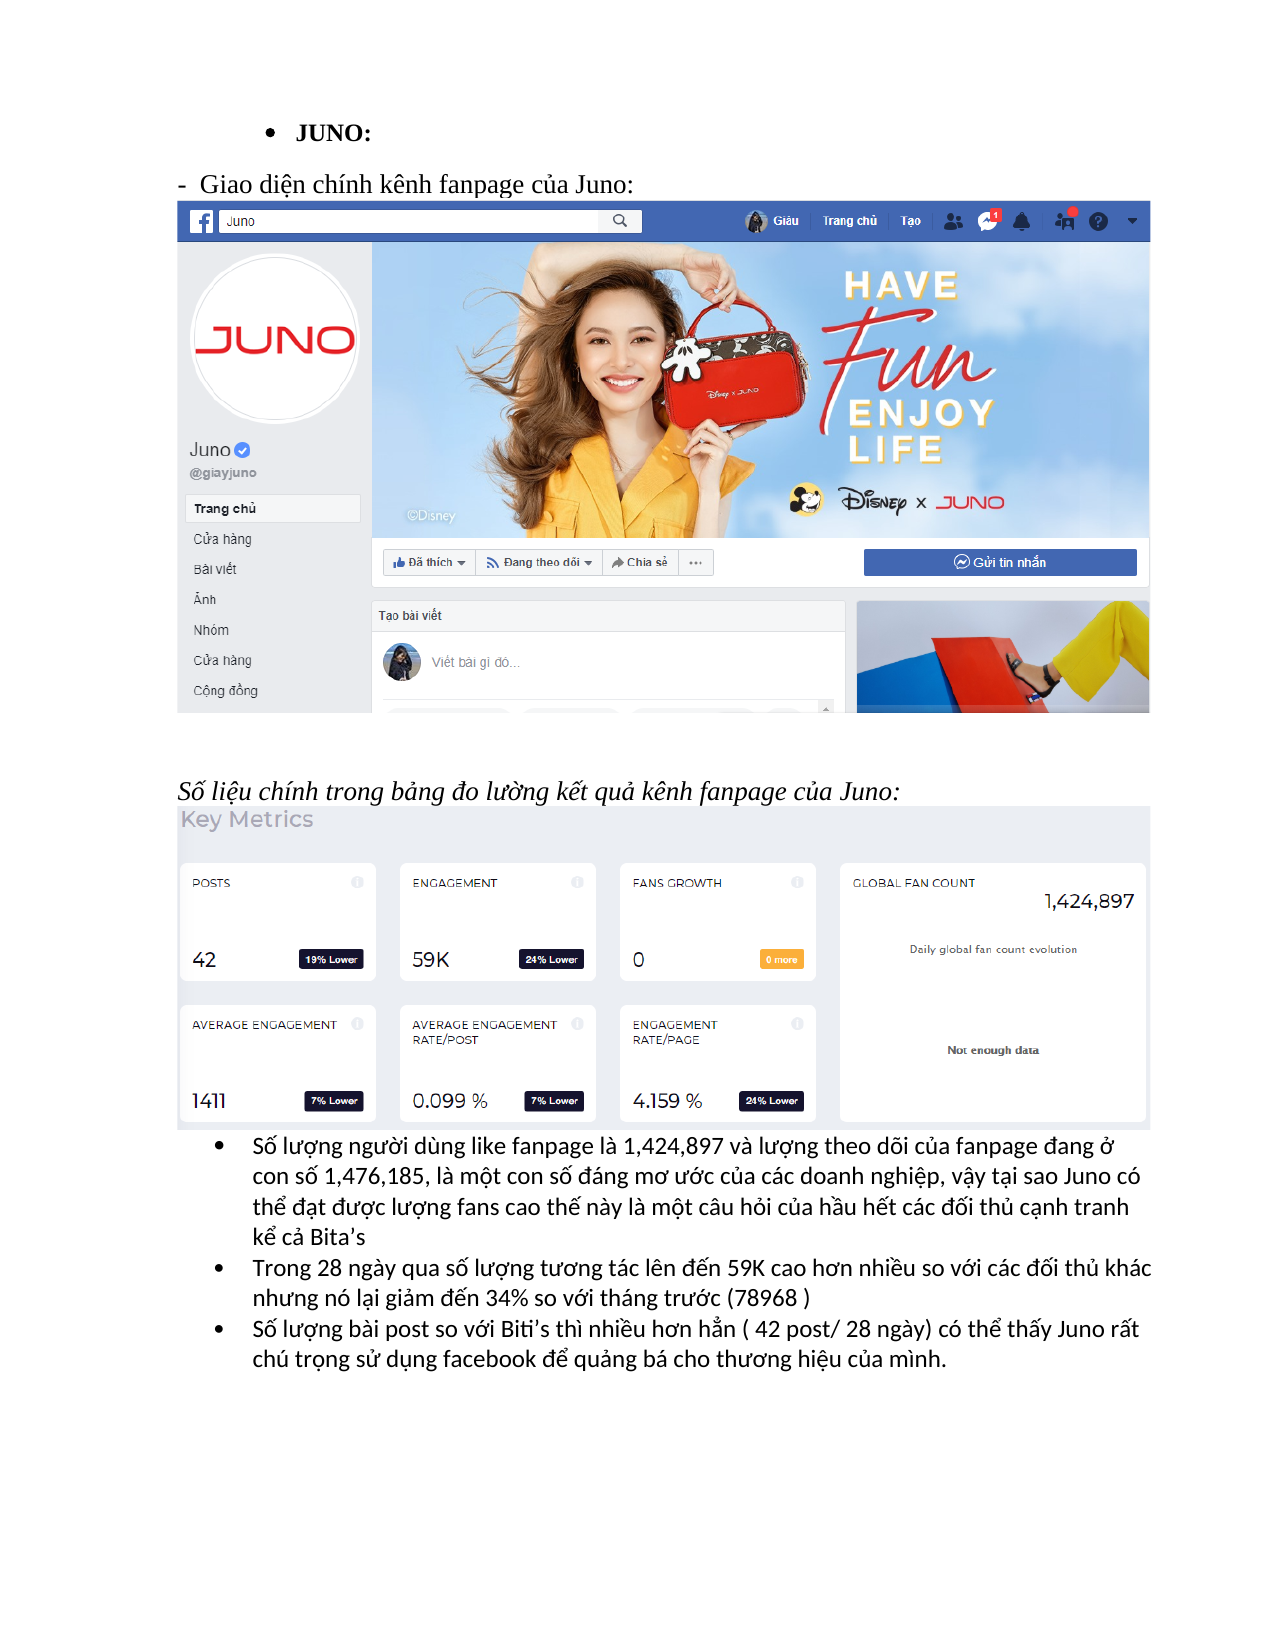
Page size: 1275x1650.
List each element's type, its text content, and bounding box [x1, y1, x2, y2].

picture [177, 198, 1151, 713]
text Số liệu chính trong bảng đo lường kết quả kênh fanpage của Juno: [177, 775, 1157, 806]
list Trong 28 ngày qua số lượng tương tác lên đến 59K cao hơn nhiều so với các đối thủ khác nhưng nó lại giảm đến 34% so với tháng trước (78968 ) [215, 1252, 1157, 1313]
list Số lượng bài post so với Biti’s thì nhiều hơn hẳn ( 42 post/ 28 ngày) có thể thấy Juno rất chú trọng sử dụng facebook để quảng bá cho thương hiệu của mình. [215, 1313, 1157, 1374]
picture [177, 806, 1151, 1130]
list JUNO: [266, 118, 1157, 147]
list Số lượng người dùng like fanpage là 1,424,897 và lượng theo dõi của fanpage đang ở con số 1,476,185, là một con số đáng mơ ước của các doanh nghiệp, vậy tại sao Juno có thể đạt được lượng fans cao thế này là một câu hỏi của hầu hết các đối thủ cạnh tranh kể cả Bita’s [215, 1130, 1157, 1252]
